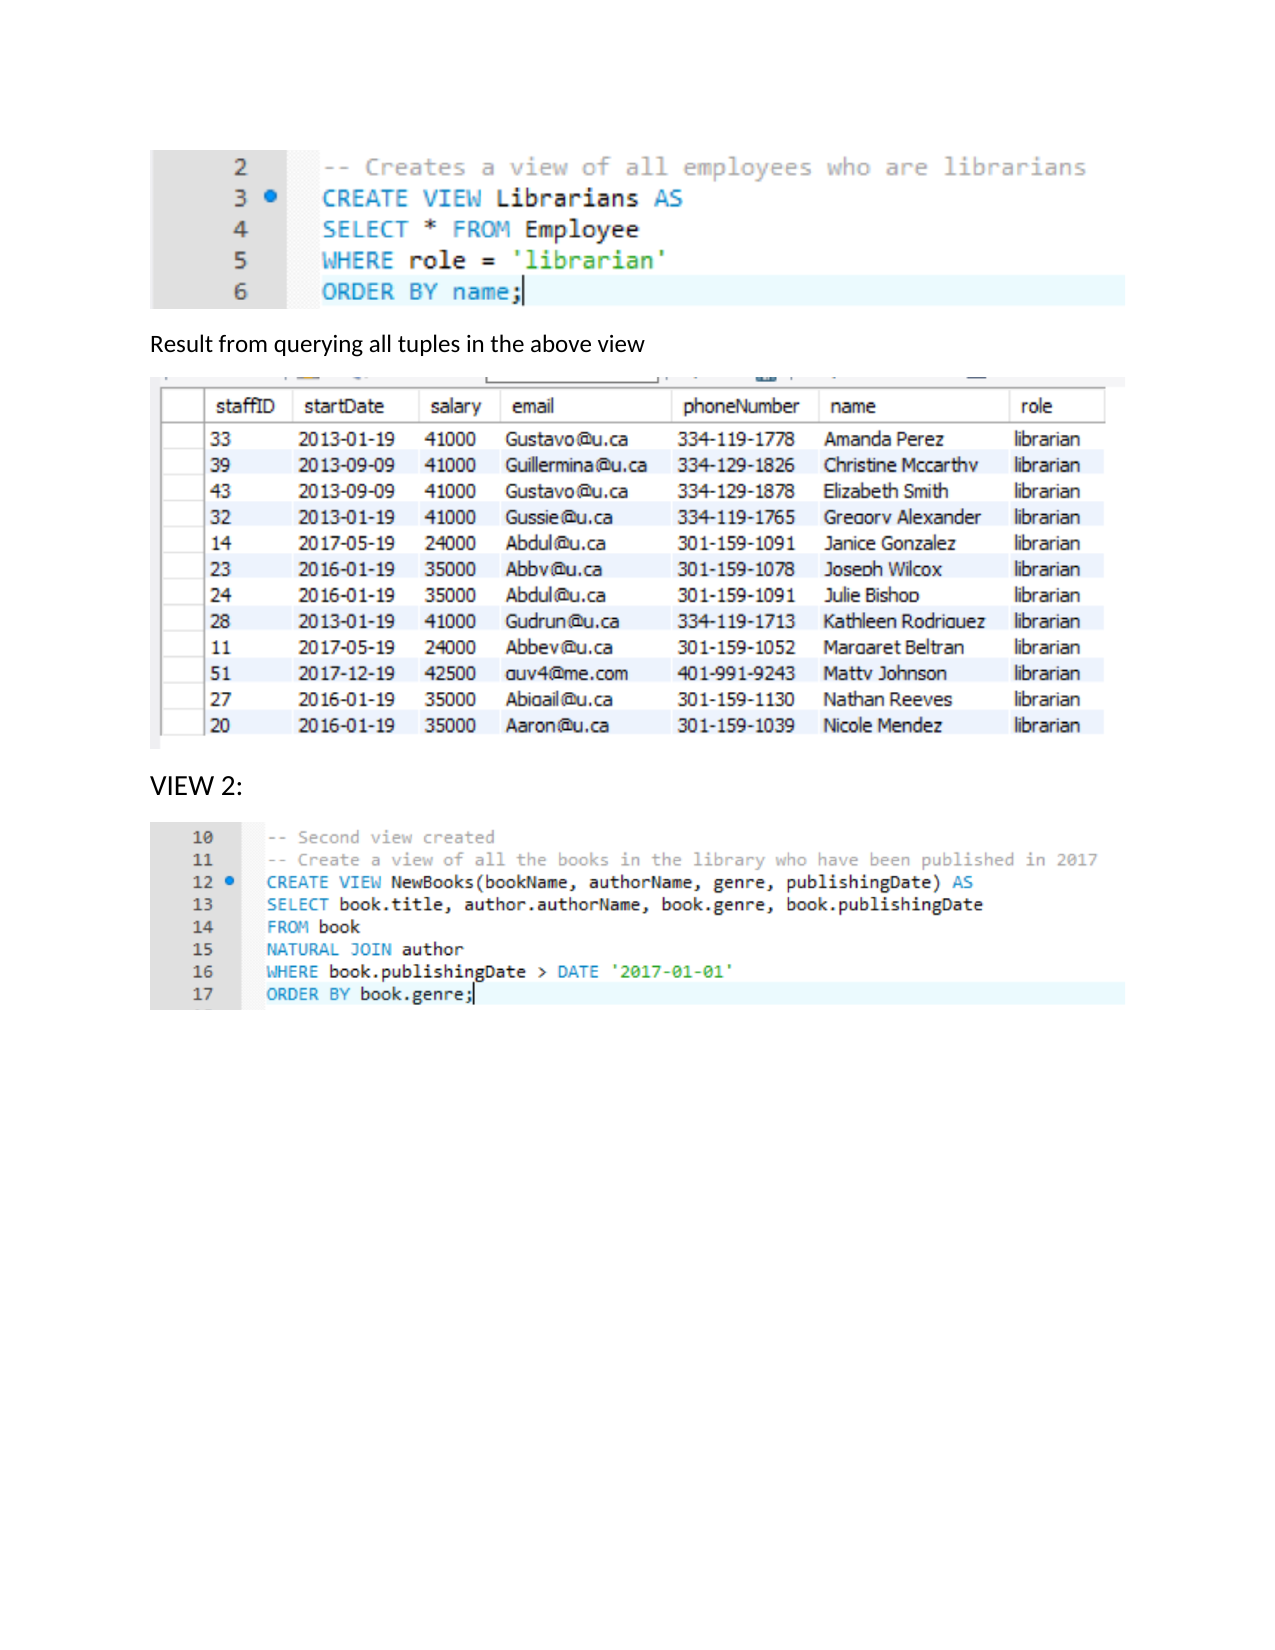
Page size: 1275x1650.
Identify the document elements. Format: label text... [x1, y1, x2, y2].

text VIEW 2: [150, 767, 1125, 803]
picture [150, 150, 1125, 309]
text Result from querying all tuples in the above view [150, 328, 1125, 358]
picture [150, 822, 1125, 1010]
picture [150, 377, 1125, 749]
